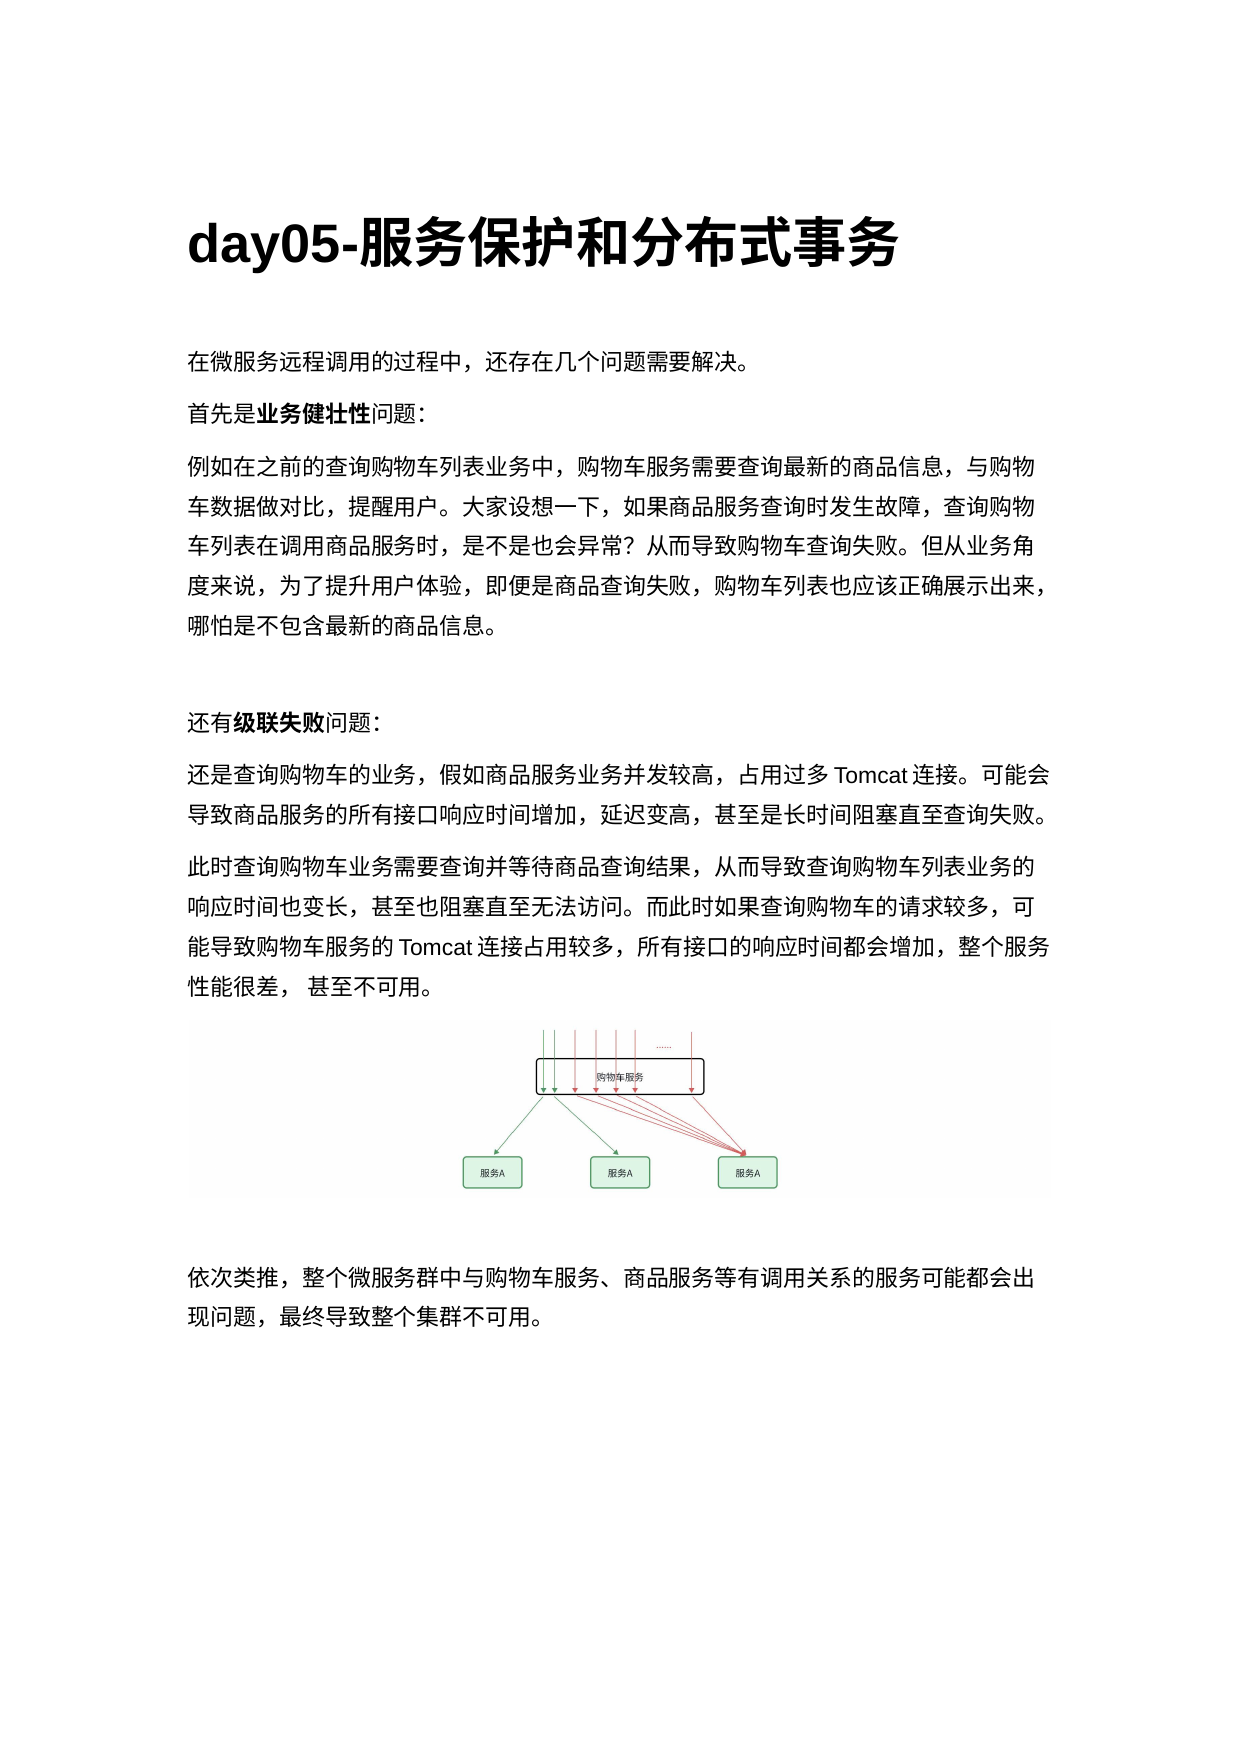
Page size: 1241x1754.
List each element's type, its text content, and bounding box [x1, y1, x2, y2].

text 此时查询购物车业务需要查询并等待商品查询结果，从而导致查询购物车列表业务的响应时间也变长，甚至也阻塞直至无法访问。而此时如果查询购物车的请求较多，可能导致购物车服务的Tomcat连接占用较多，所有接口的响应时间都会增加，整个服务性能很差， 甚至不可用。 [187, 849, 1053, 1002]
text 还有级联失败问题： [187, 704, 1053, 738]
text 还是查询购物车的业务，假如商品服务业务并发较高，占用过多Tomcat连接。可能会导致商品服务的所有接口响应时间增加，延迟变高，甚至是长时间阻塞直至查询失败。 [187, 757, 1053, 830]
text 依次类推，整个微服务群中与购物车服务、商品服务等有调用关系的服务可能都会出现问题，最终导致整个集群不可用。 [187, 1259, 1053, 1332]
picture [188, 1020, 1052, 1198]
text 例如在之前的查询购物车列表业务中，购物车服务需要查询最新的商品信息，与购物车数据做对比，提醒用户。大家设想一下，如果商品服务查询时发生故障，查询购物车列表在调用商品服务时，是不是也会异常？从而导致购物车查询失败。但从业务角度来说，为了提升用户体验，即便是商品查询失败，购物车列表也应该正确展示出来，哪怕是不包含最新的商品信息。 [187, 449, 1053, 641]
text 首先是业务健壮性问题： [187, 396, 1053, 429]
text day05-服务保护和分布式事务 [187, 200, 1053, 278]
text 在微服务远程调用的过程中，还存在几个问题需要解决。 [187, 344, 1053, 377]
